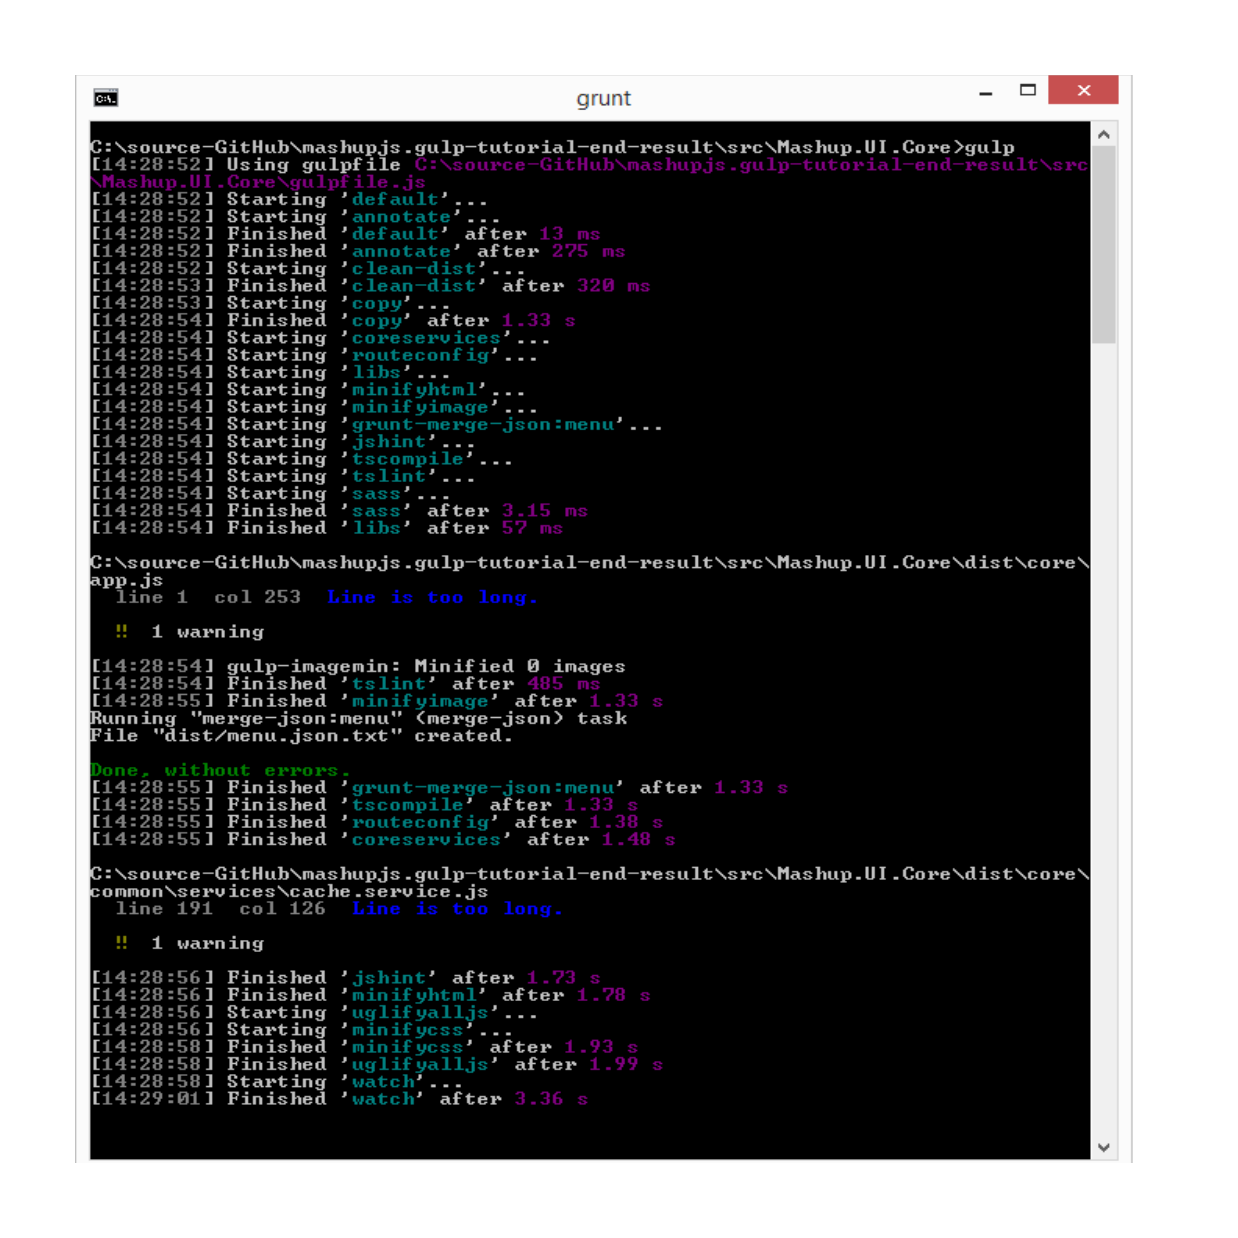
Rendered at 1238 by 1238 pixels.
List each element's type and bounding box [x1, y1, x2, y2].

picture [75, 75, 1133, 1163]
